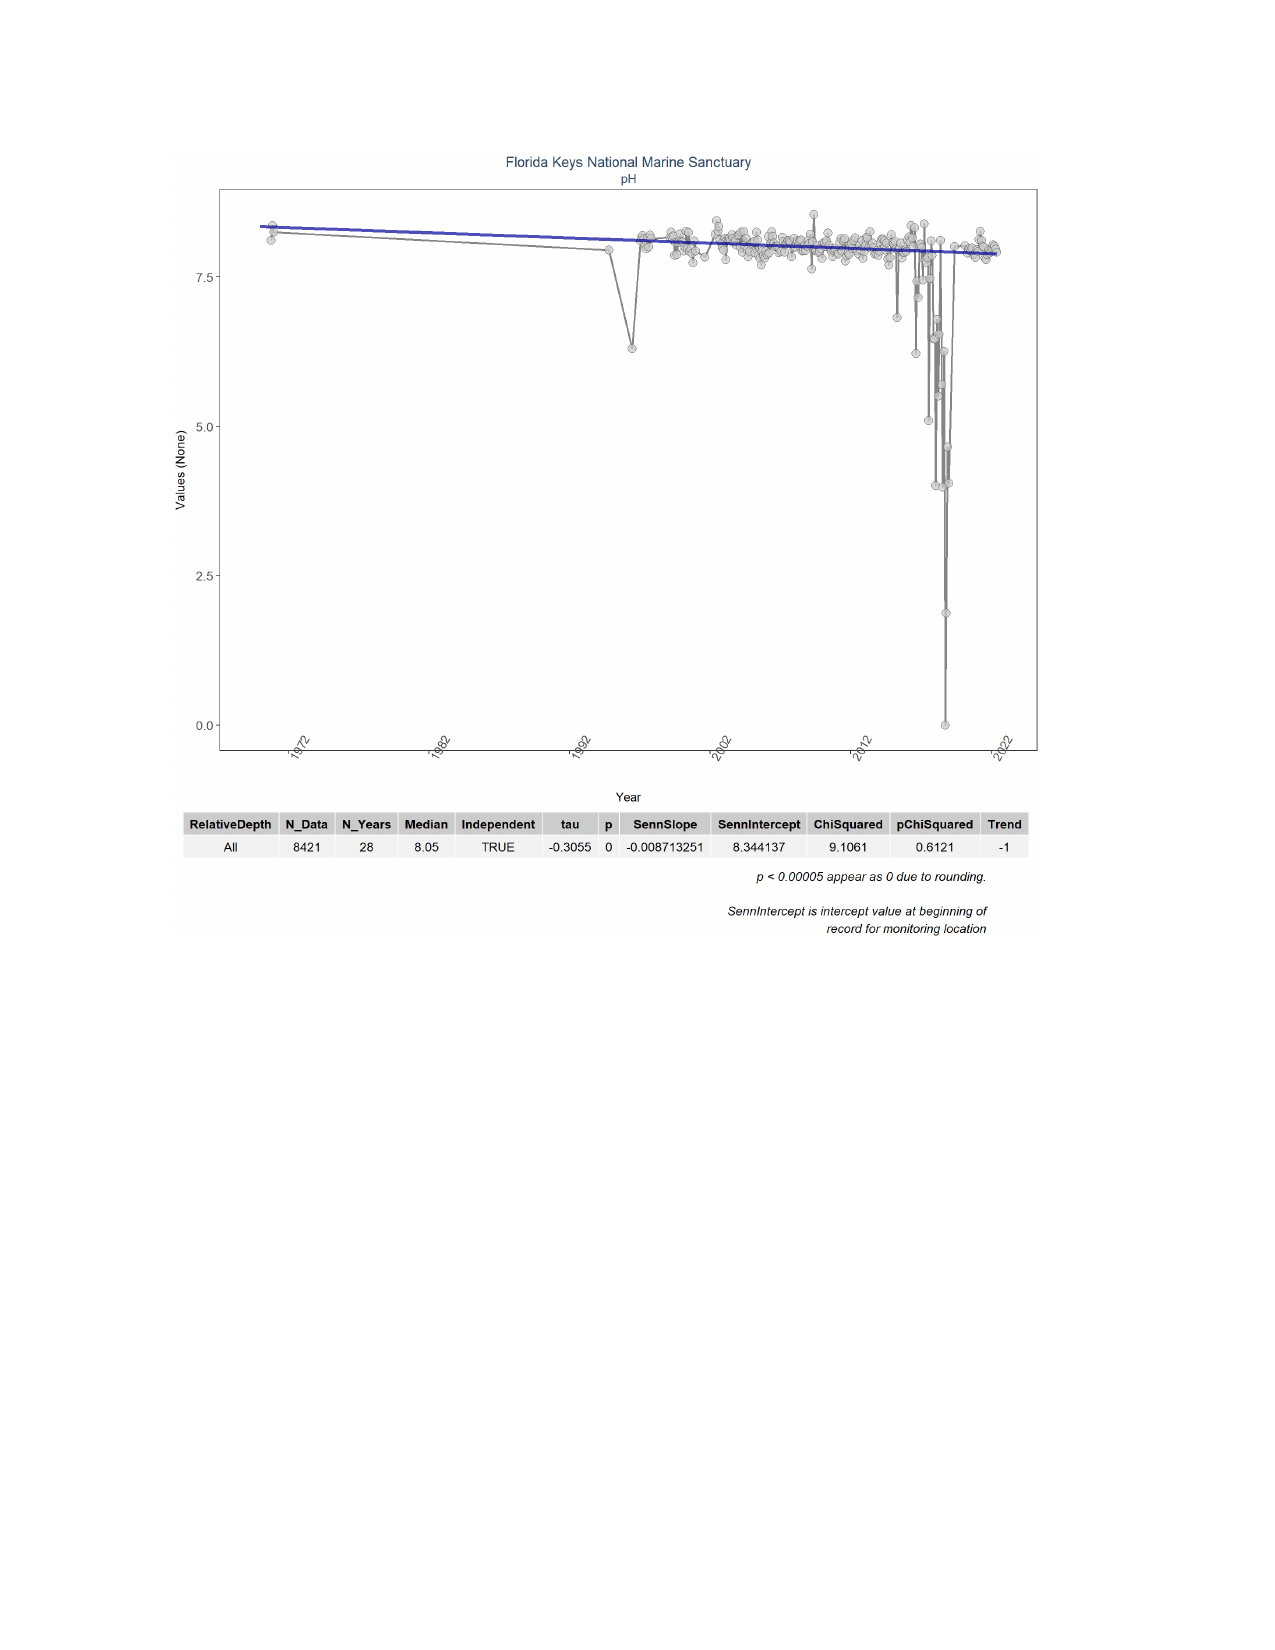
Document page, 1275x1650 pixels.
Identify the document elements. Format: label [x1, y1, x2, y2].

picture [168, 150, 1044, 938]
